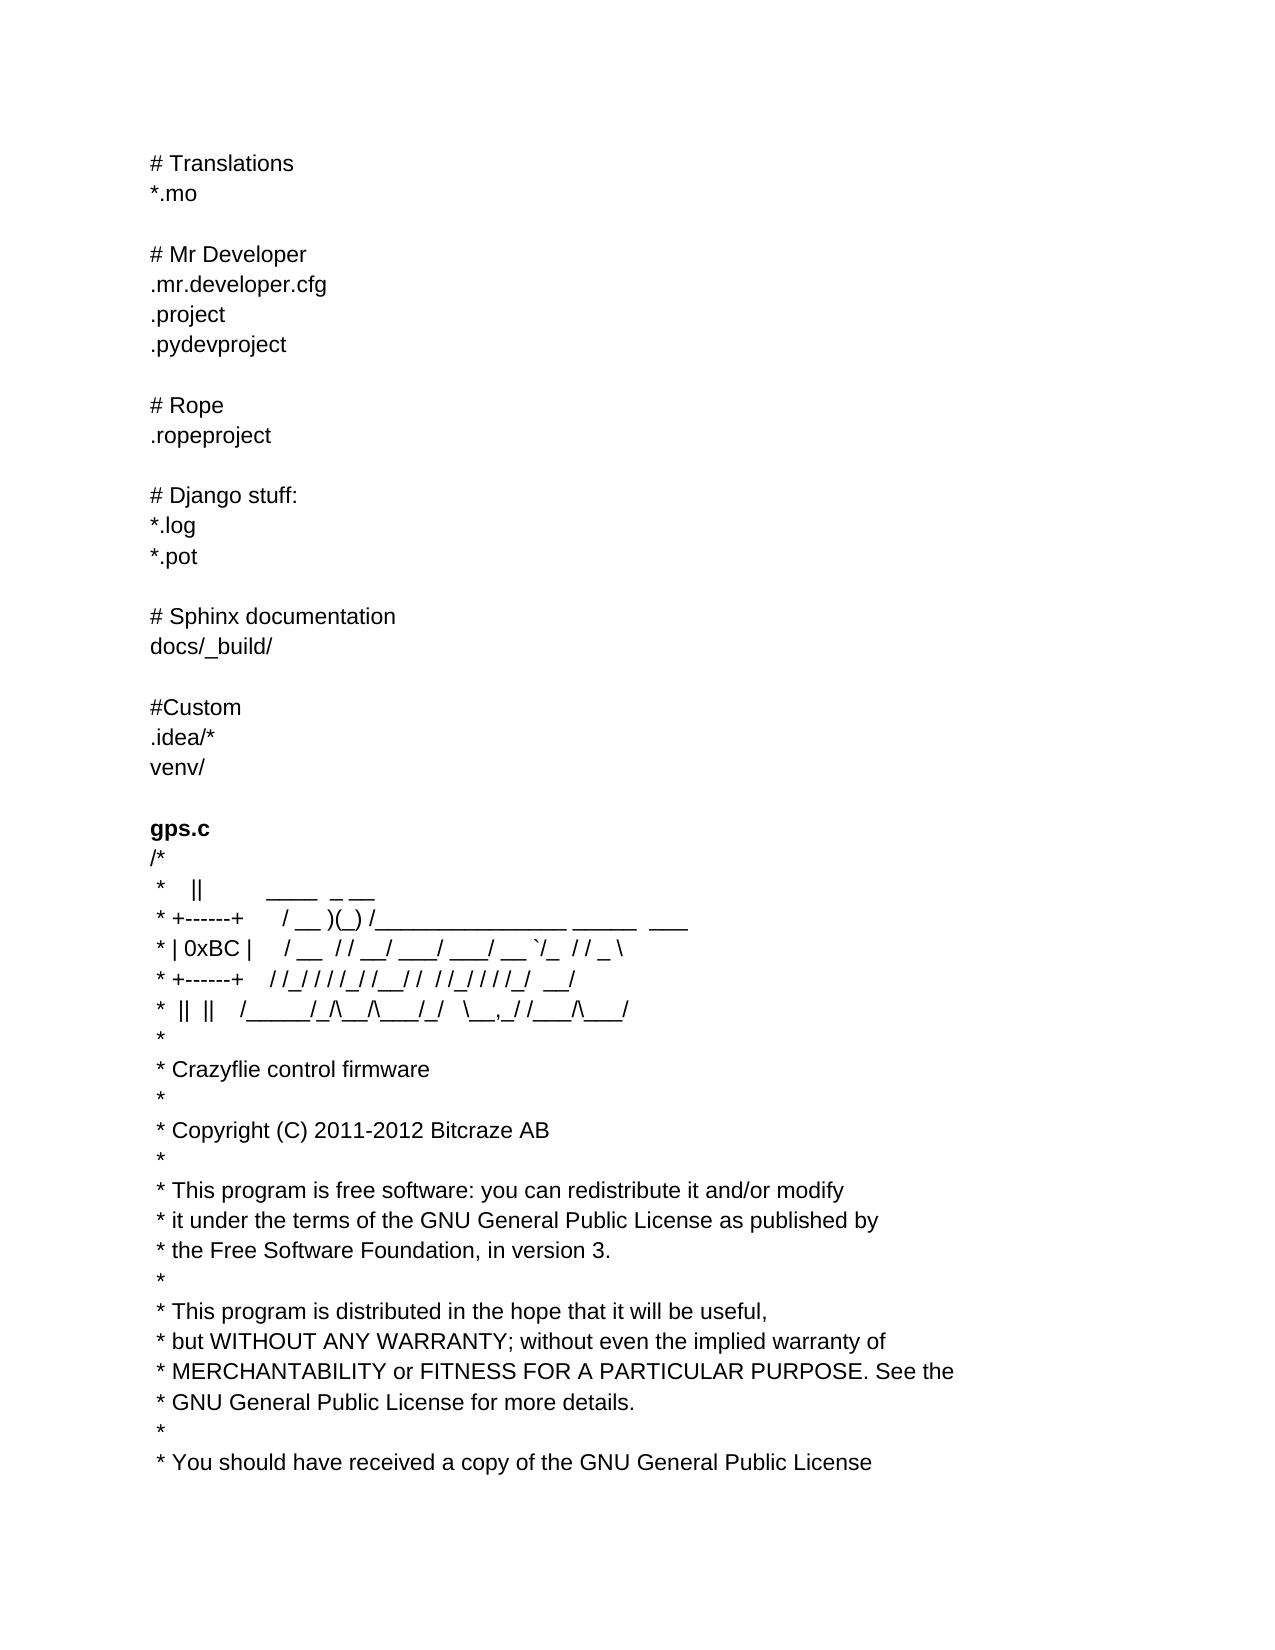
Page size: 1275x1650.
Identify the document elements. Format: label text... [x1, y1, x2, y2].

text gps.c [150, 814, 1125, 841]
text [150, 150, 1125, 781]
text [150, 845, 1125, 1475]
